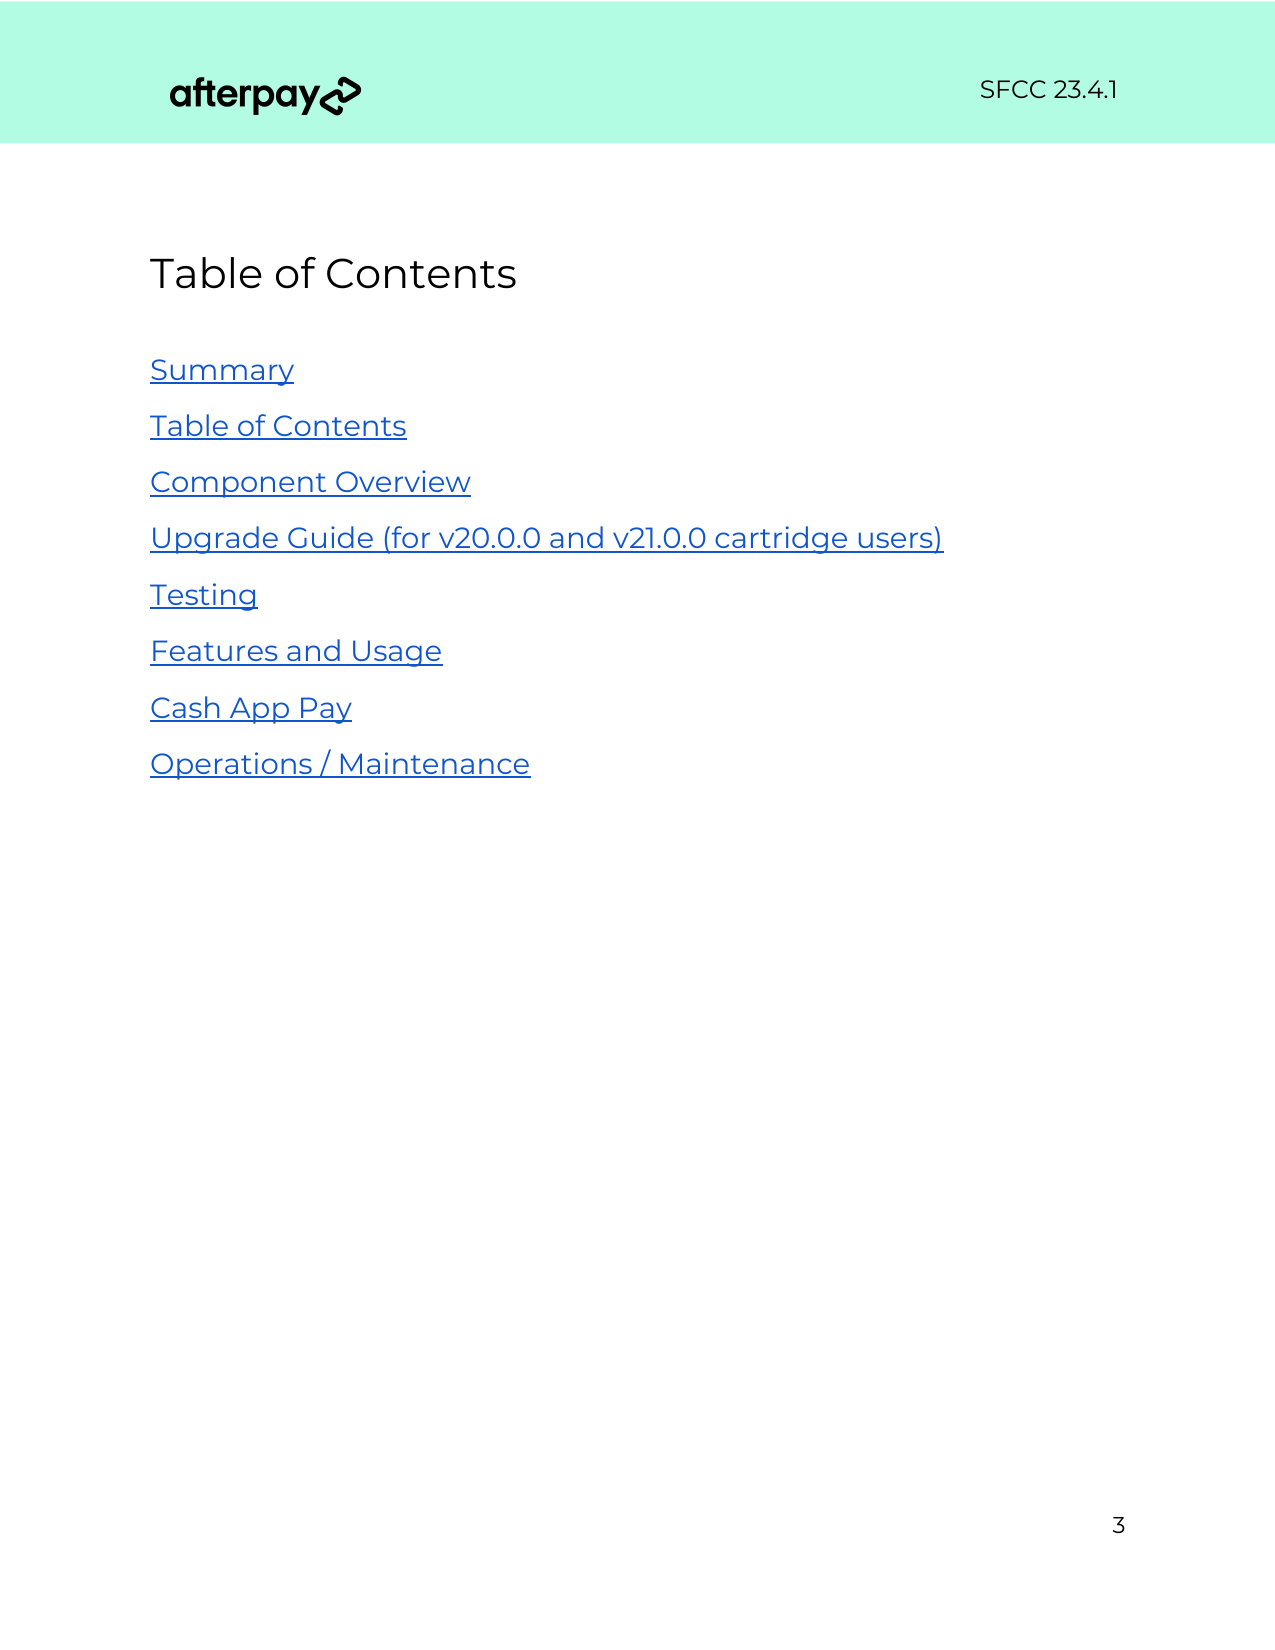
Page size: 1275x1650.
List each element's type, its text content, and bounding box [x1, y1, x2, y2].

subtitle Table of Contents [150, 248, 1125, 299]
picture [134, 48, 397, 144]
